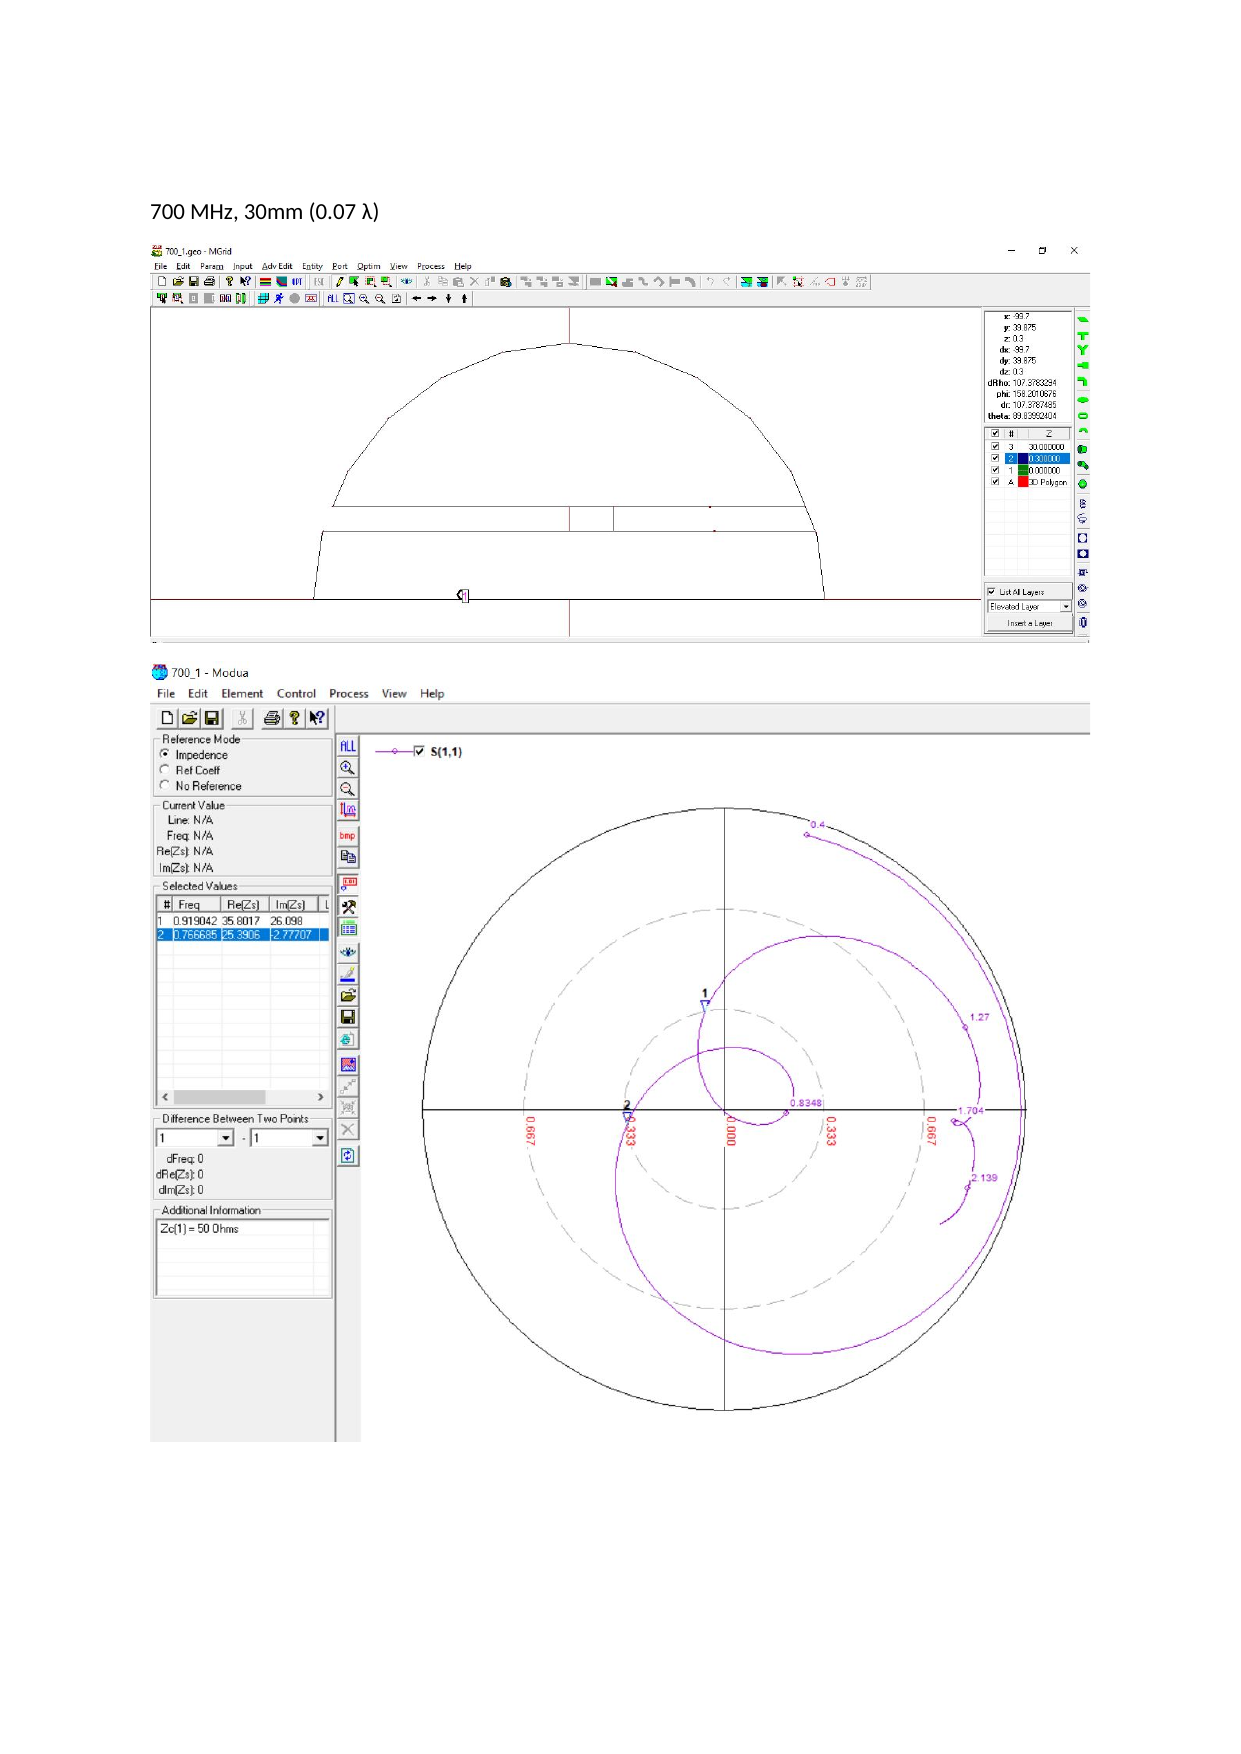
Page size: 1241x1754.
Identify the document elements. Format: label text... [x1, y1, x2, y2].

picture [150, 243, 1091, 643]
picture [150, 661, 1091, 1442]
text 700 MHz, 30mm (0.07 λ) [150, 197, 1090, 225]
